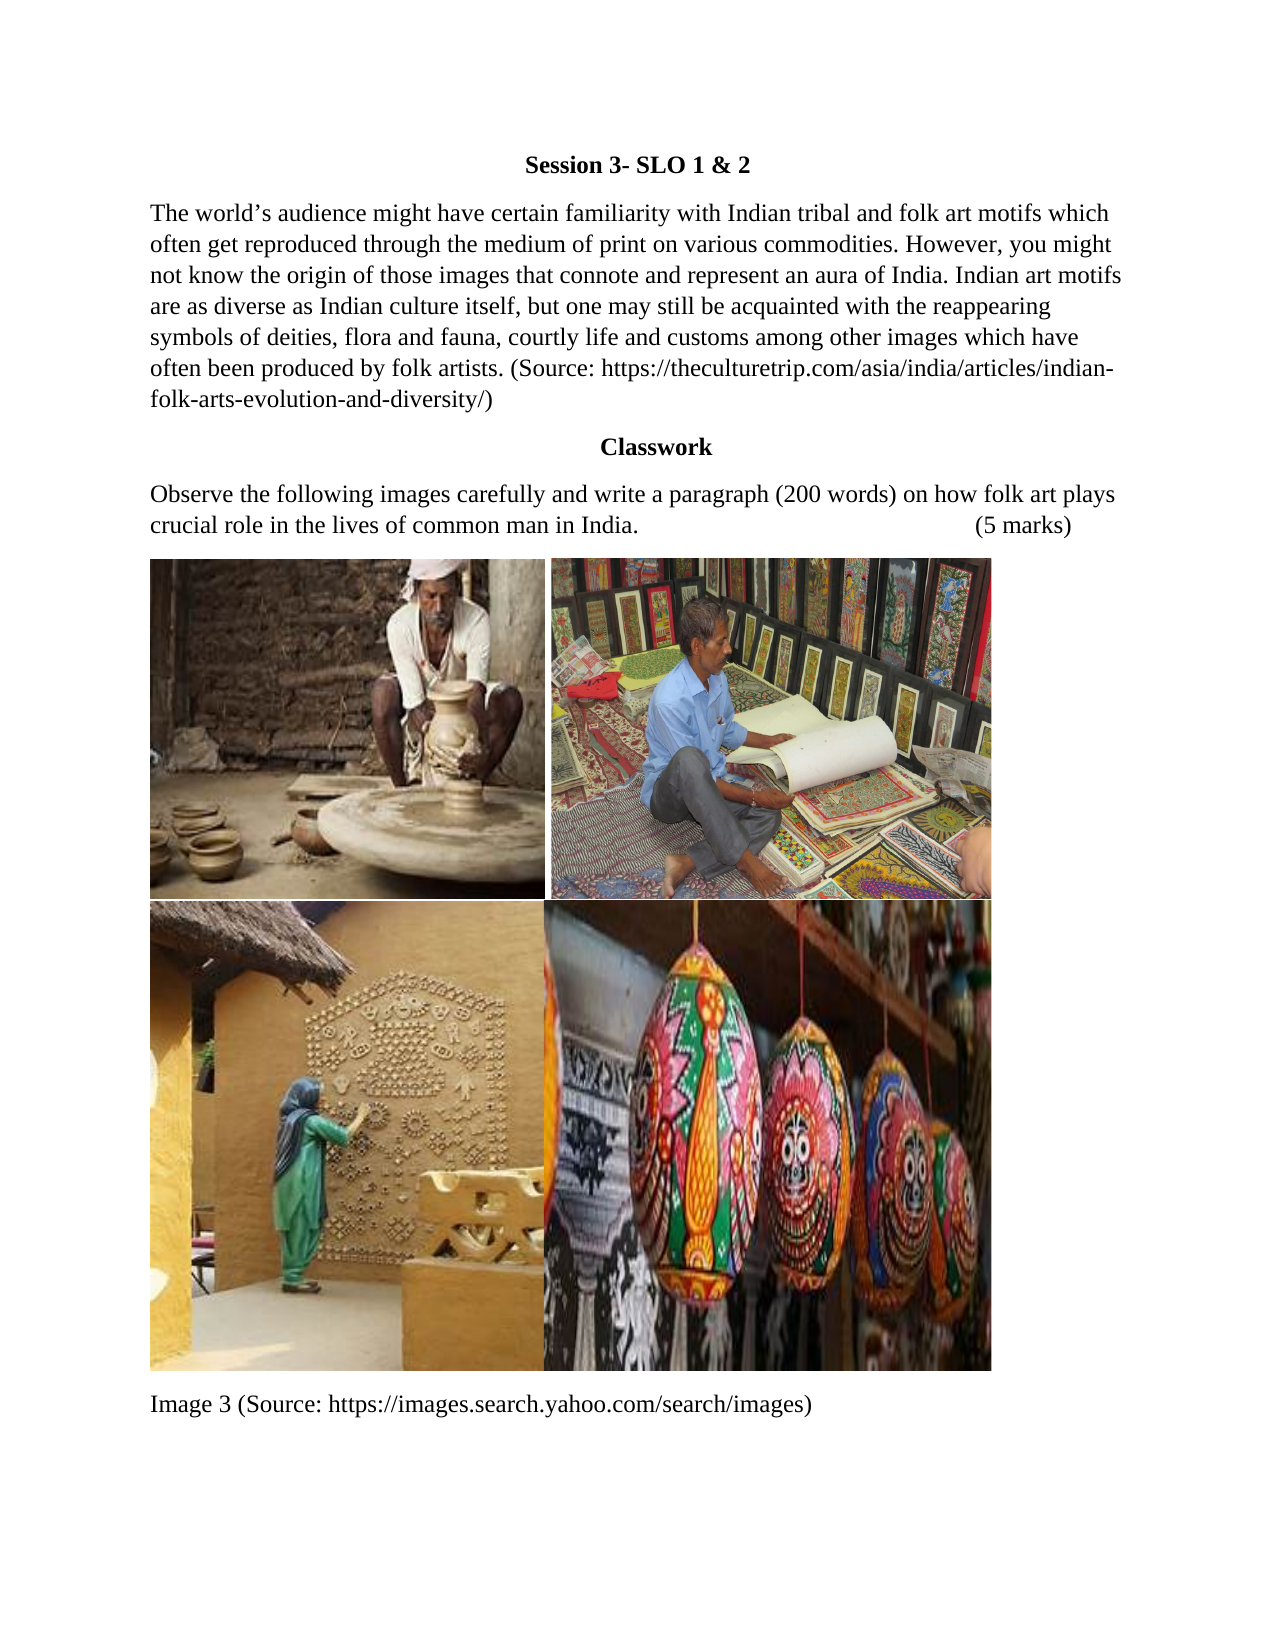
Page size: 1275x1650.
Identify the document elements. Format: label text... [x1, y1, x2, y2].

picture [150, 900, 992, 1371]
text Classwork [525, 432, 1125, 460]
text Session 3- SLO 1 & 2 [450, 150, 1125, 179]
text The world’s audience might have certain familiarity with Indian tribal and folk art motifs which often get reproduced through the medium of print on various commodities. However, you might not know the origin of those images that connote and represent an aura of India. Indian art motifs are as diverse as Indian culture itself, but one may still be acquainted with the reappearing symbols of deities, flora and fauna, courtly life and customs among other images which have often been produced by folk artists. (Source: https://theculturetrip.com/asia/india/articles/indian-folk-arts-evolution-and-diversity/) [150, 198, 1125, 413]
picture [551, 558, 992, 899]
picture [150, 559, 545, 899]
text Observe the following images carefully and write a paragraph (200 words) on how folk art plays crucial role in the lives of common man in India. (5 marks) [150, 479, 1125, 539]
text Image 3 (Source: https://images.search.yahoo.com/search/images) [150, 1389, 1125, 1418]
